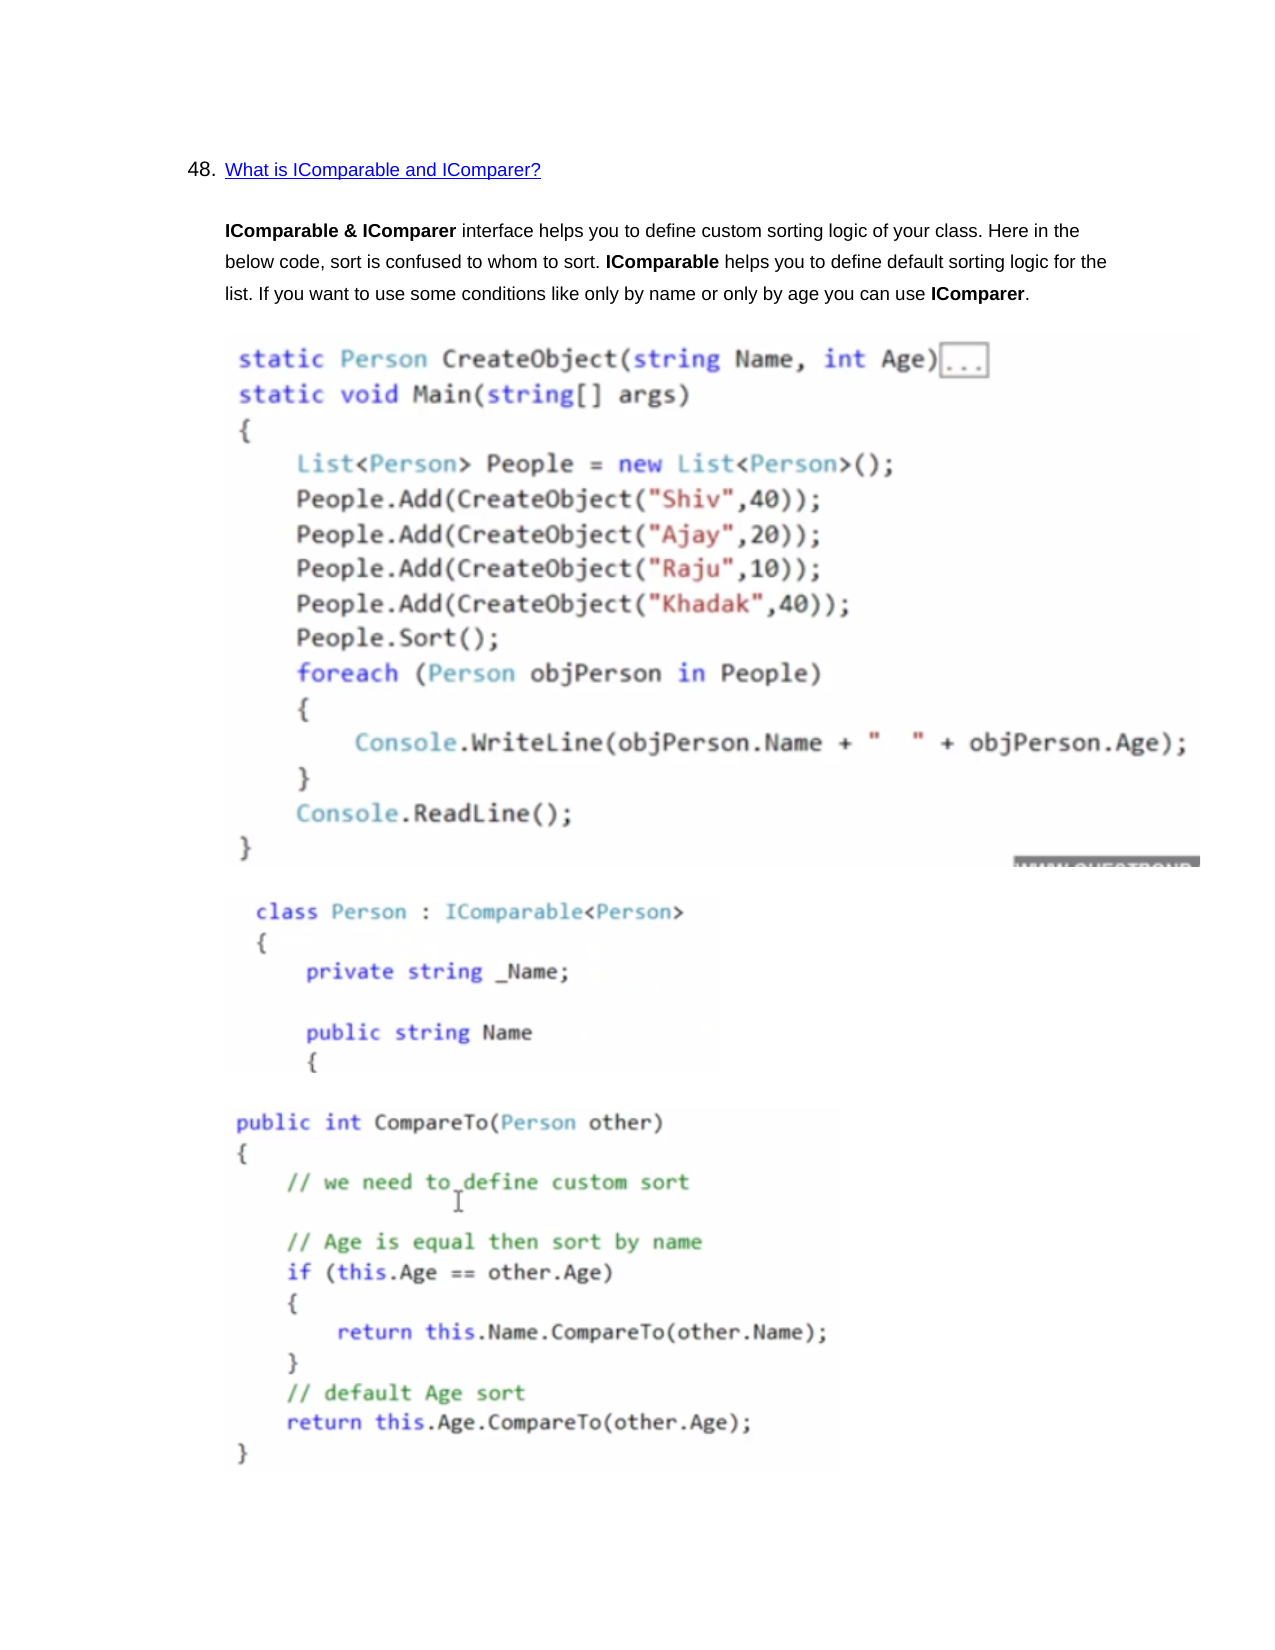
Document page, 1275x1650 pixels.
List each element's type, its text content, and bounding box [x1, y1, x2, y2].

list What is IComparable and IComparer? [187, 150, 1125, 181]
picture [225, 333, 1200, 867]
picture [225, 895, 852, 1473]
text IComparable & IComparer interface helps you to define custom sorting logic of your class. Here in the below code, sort is confused to whom to sort. IComparable helps you to define default sorting logic for the list. If you want to use some conditions like only by name or only by age you can use IComparer. [225, 210, 1125, 304]
